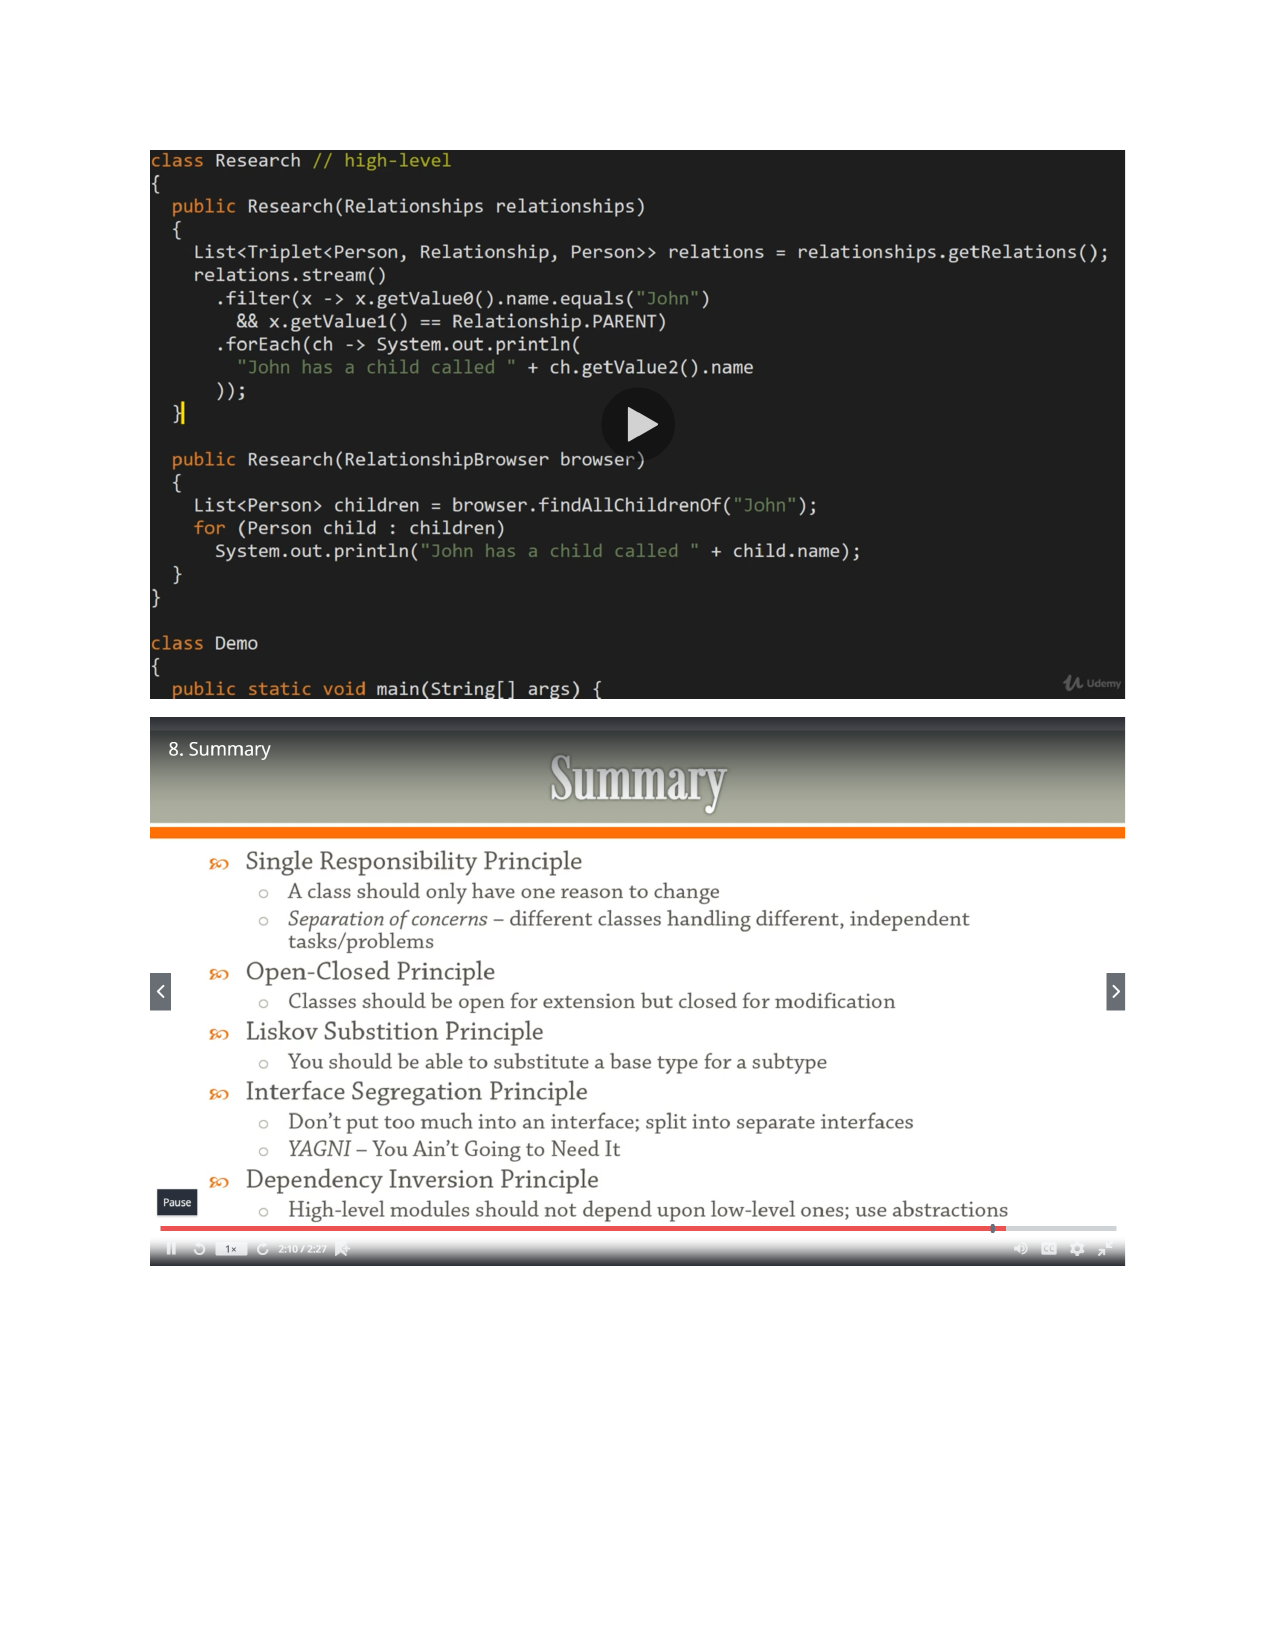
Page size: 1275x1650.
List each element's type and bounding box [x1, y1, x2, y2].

picture [150, 150, 1125, 699]
picture [150, 717, 1125, 1266]
